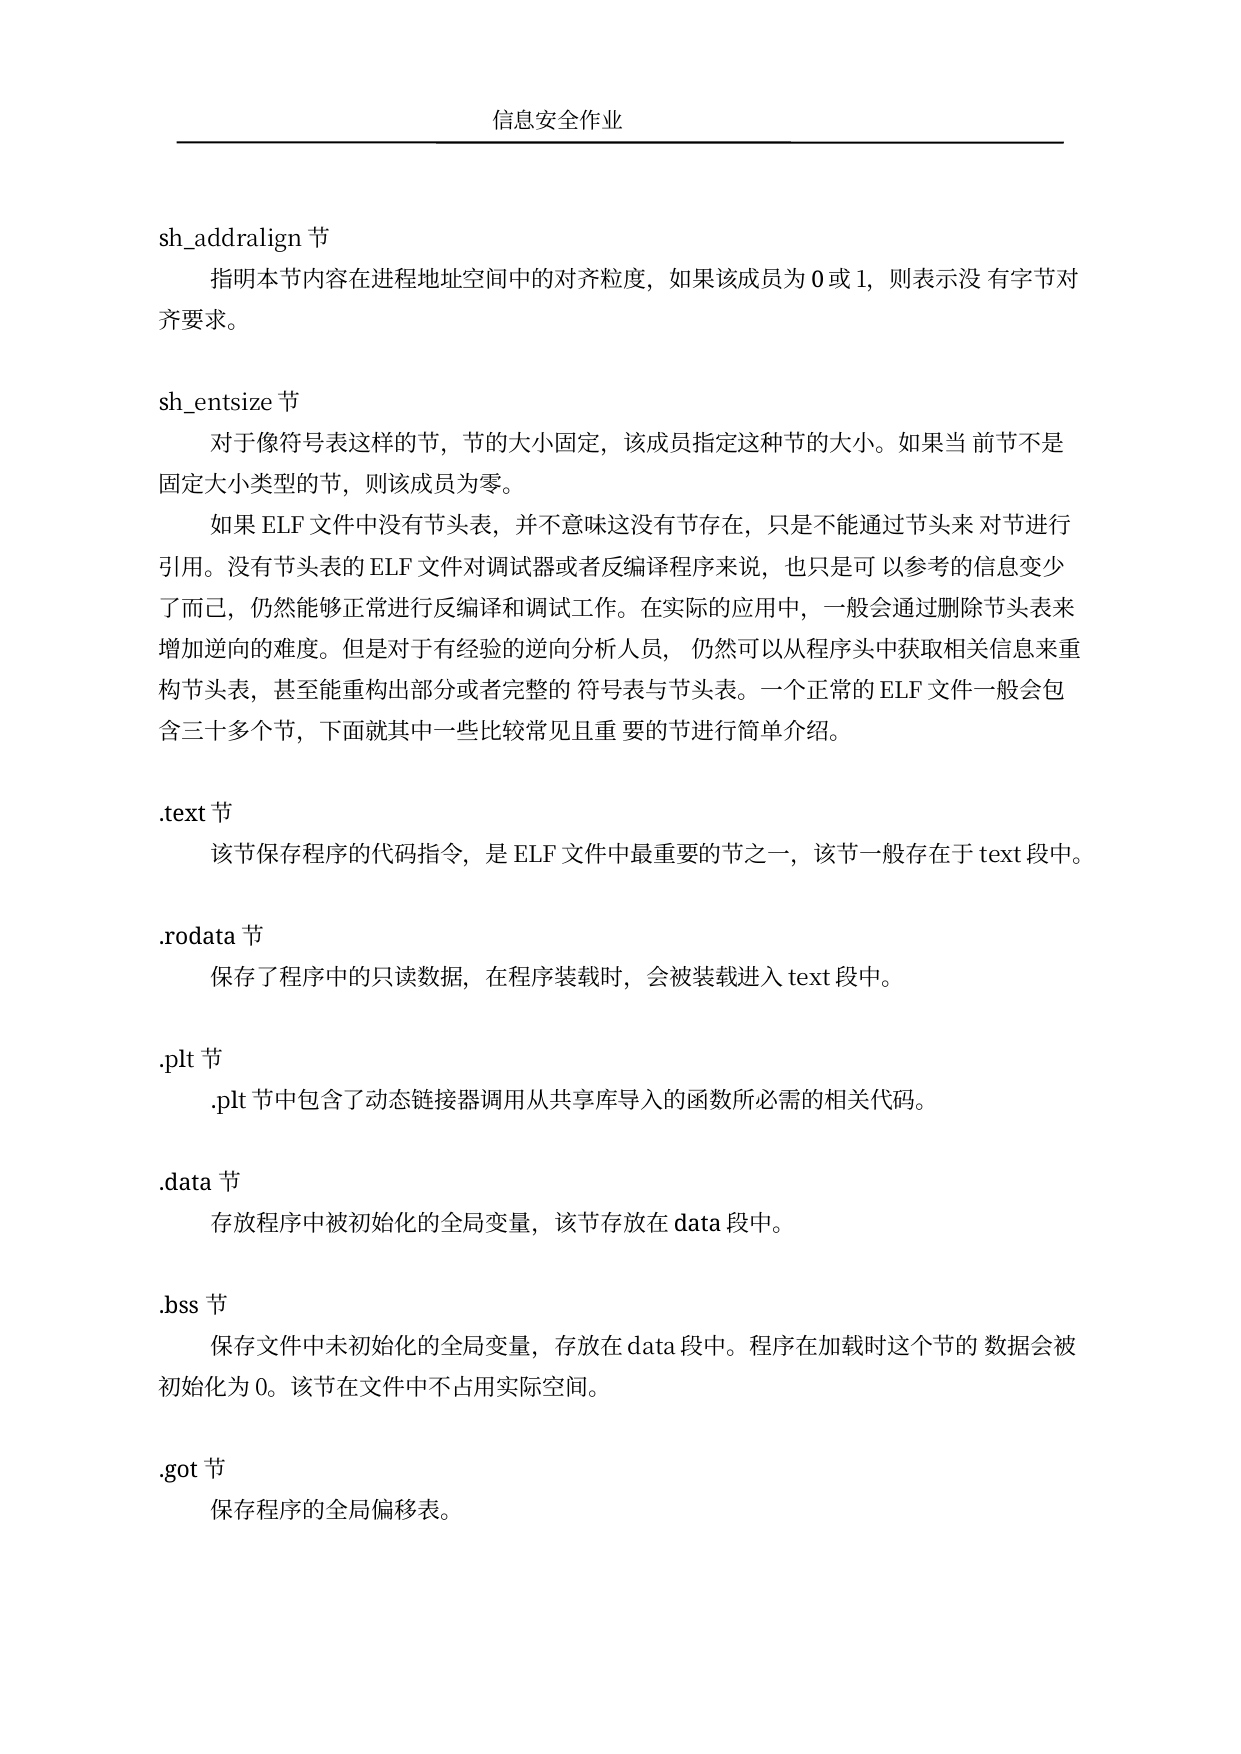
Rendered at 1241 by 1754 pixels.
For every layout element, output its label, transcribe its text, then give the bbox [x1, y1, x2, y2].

text sh_entsize节 [158, 378, 1086, 419]
text .plt节中包含了动态链接器调用从共享库导入的函数所必需的相关代码。 [158, 1076, 1086, 1117]
text 保存文件中未初始化的全局变量，存放在data段中。程序在加载时这个节的 数据会被初始化为0。该节在文件中不占用实际空间。 [158, 1322, 1086, 1404]
text .plt 节 [158, 1035, 1086, 1076]
text .text节 [158, 788, 1086, 829]
text .data 节 [158, 1158, 1086, 1199]
text .bss 节 [158, 1281, 1086, 1322]
text .got 节 [158, 1445, 1086, 1486]
text 保存了程序中的只读数据，在程序装载时，会被装载进入text段中。 [158, 953, 1086, 994]
text 如果ELF文件中没有节头表，并不意味这没有节存在，只是不能通过节头来 对节进行引用。没有节头表的ELF文件对调试器或者反编译程序来说，也只是可 以参考的信息变少了而己，仍然能够正常进行反编译和调试工作。在实际的应用中，一般会通过删除节头表来增加逆向的难度。但是对于有经验的逆向分析人员， 仍然可以从程序头中获取相关信息来重构节头表，甚至能重构出部分或者完整的 符号表与节头表。一个正常的ELF文件一般会包含三十多个节，下面就其中一些比较常见且重 要的节进行简单介绍。 [158, 501, 1086, 747]
text sh_addralign节 [158, 214, 1086, 255]
text 指明本节内容在进程地址空间中的对齐粒度，如果该成员为0或1，则表示没 有字节对齐要求。 [158, 255, 1086, 337]
text 保存程序的全局偏移表。 [158, 1486, 1086, 1527]
text 对于像符号表这样的节，节的大小固定，该成员指定这种节的大小。如果当 前节不是固定大小类型的节，则该成员为零。 [158, 419, 1086, 501]
text .rodata节 [158, 912, 1086, 953]
text 存放程序中被初始化的全局变量，该节存放在data段中。 [158, 1199, 1086, 1240]
text 该节保存程序的代码指令，是ELF文件中最重要的节之一，该节一般存在于 text段中。 [158, 829, 1086, 871]
